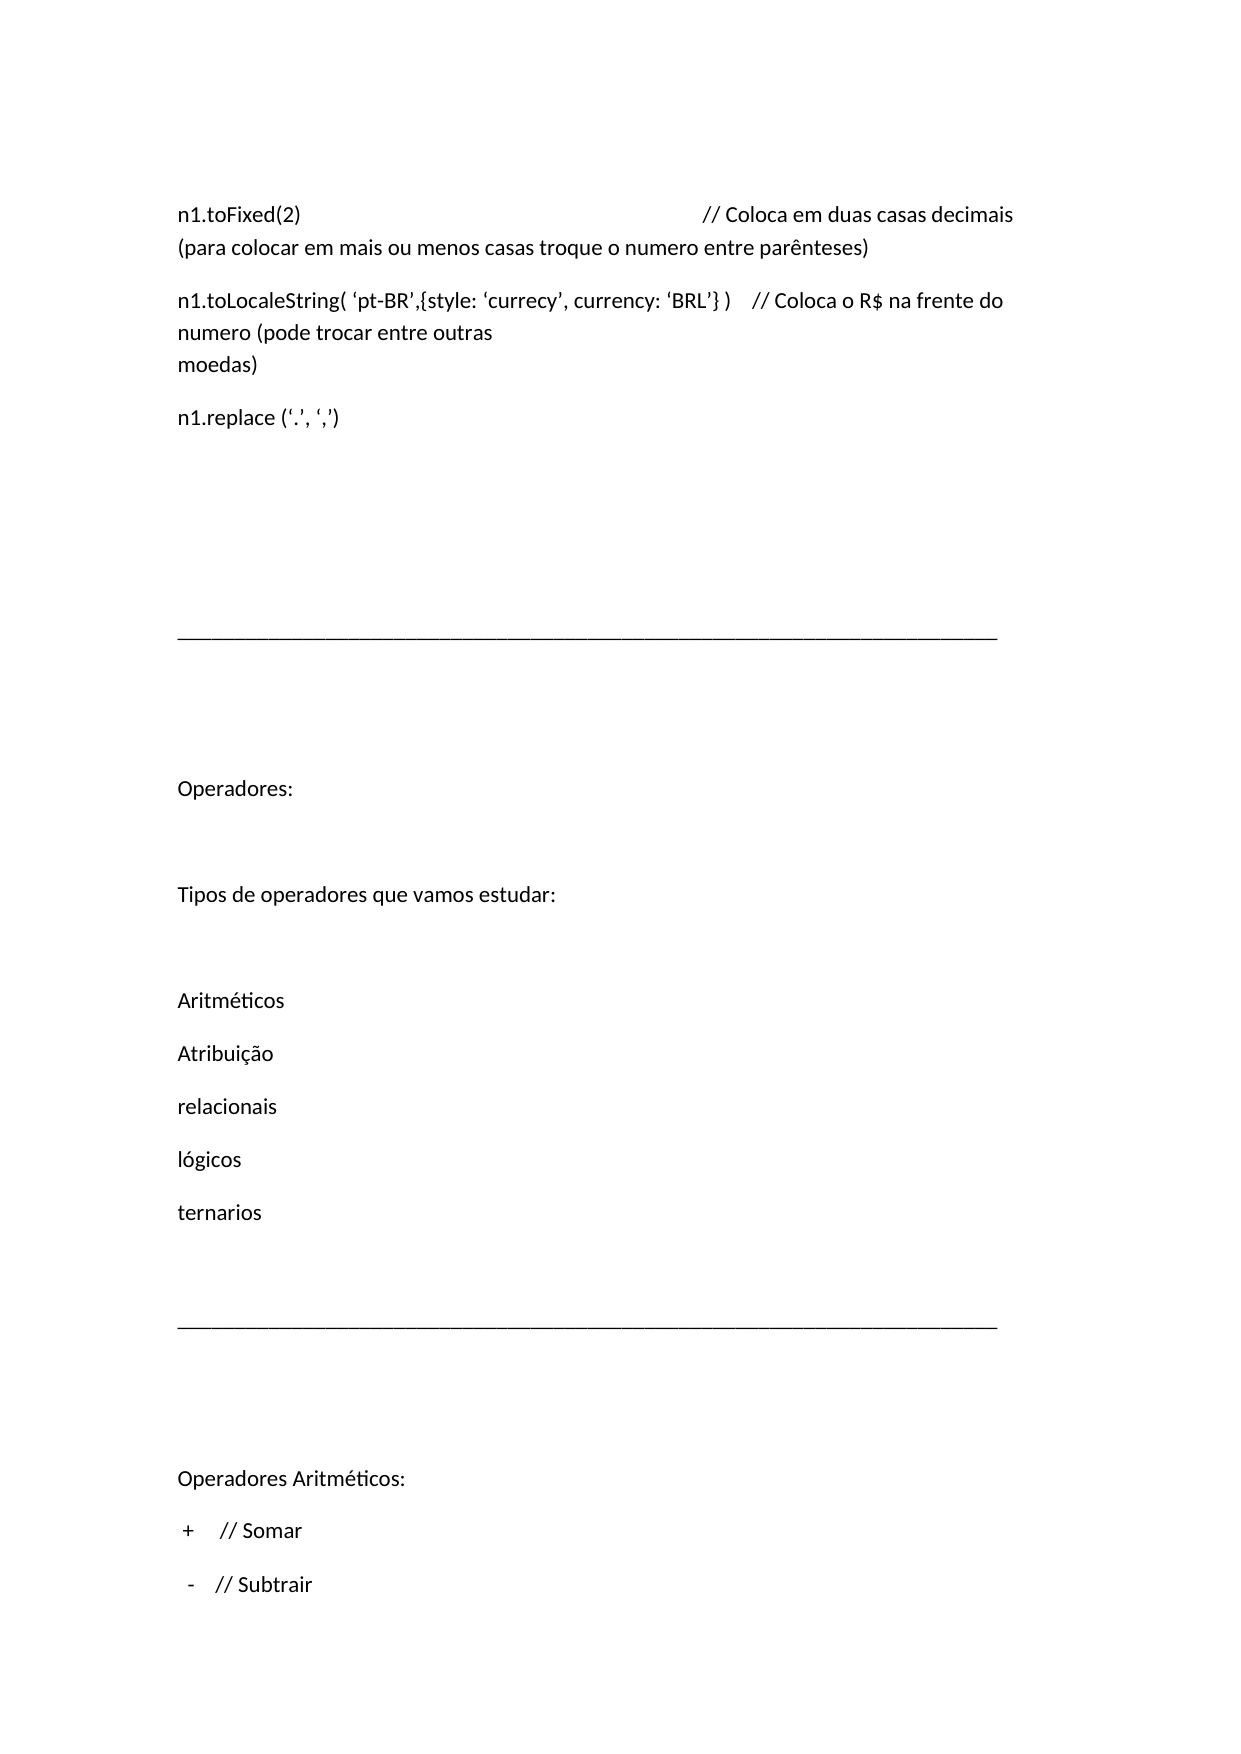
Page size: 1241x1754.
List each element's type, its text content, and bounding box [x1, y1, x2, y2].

text n1.toLocaleString( ‘pt-BR’,{style: ‘currecy’, currency: ‘BRL’} ) // Coloca o R$ na frente do numero (pode trocar entre outras moedas) [177, 286, 1063, 378]
text ternarios [177, 1198, 1063, 1227]
text - // Subtrair [177, 1570, 1063, 1598]
text n1.replace (‘.’, ‘,’) [177, 403, 1063, 431]
text Operadores Aritméticos: [177, 1464, 1063, 1492]
text Atribuição [177, 1039, 1063, 1067]
text ________________________________________________________________________ [177, 1304, 1063, 1333]
text ________________________________________________________________________ [177, 615, 1063, 643]
text Operadores: [177, 774, 1063, 802]
text lógicos [177, 1146, 1063, 1173]
text + // Somar [177, 1517, 1063, 1545]
text relacionais [177, 1092, 1063, 1121]
text Aritméticos [177, 986, 1063, 1014]
text Tipos de operadores que vamos estudar: [177, 880, 1063, 908]
text n1.toFixed(2) // Coloca em duas casas decimais (para colocar em mais ou menos casas troque o numero entre parênteses) [177, 201, 1063, 261]
